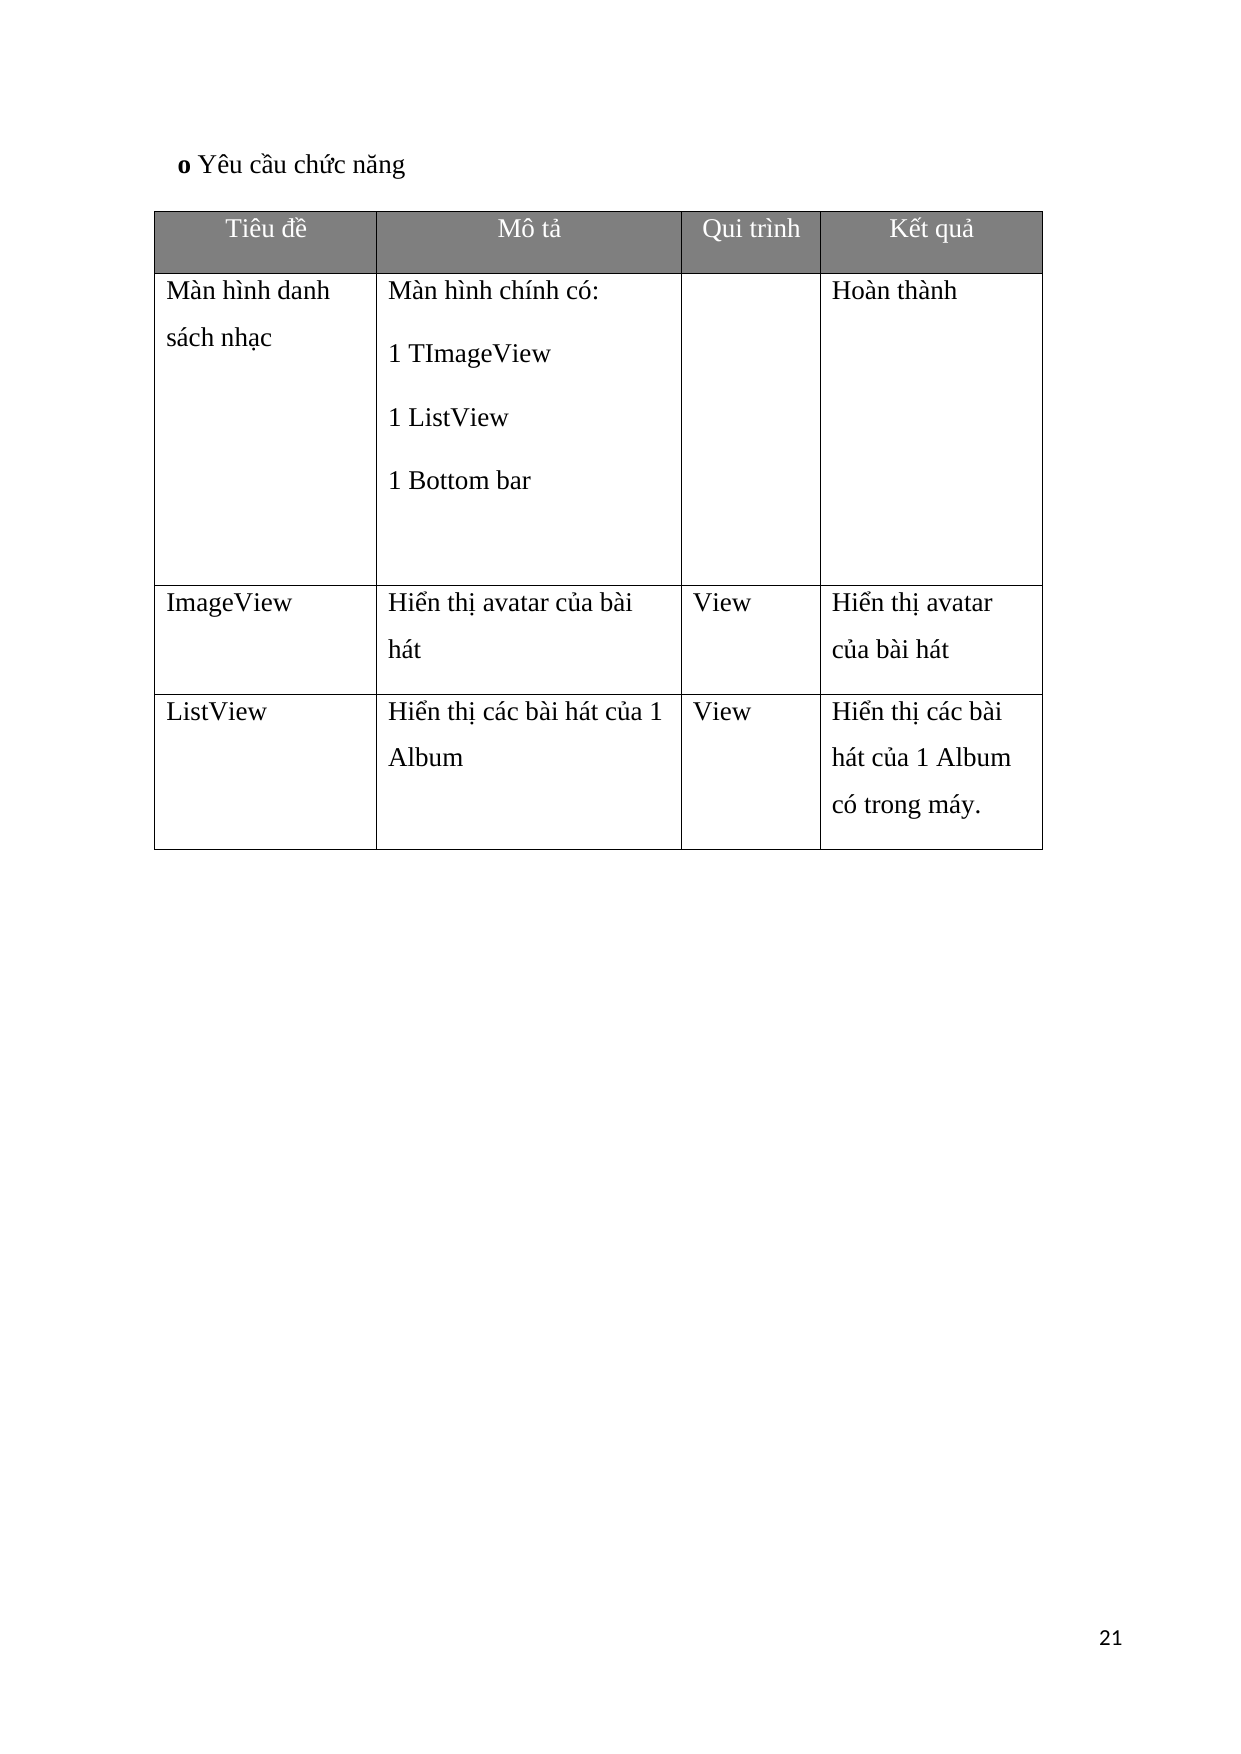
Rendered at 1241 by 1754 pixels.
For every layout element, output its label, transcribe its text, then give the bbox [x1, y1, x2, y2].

table_cell Hiển thị các bài hát của 1 Album có trong máy. [821, 695, 1042, 849]
table_cell Hiển thị các bài hát của 1 Album [377, 695, 681, 849]
table_cell Hoàn thành [821, 274, 1042, 585]
table_cell ListView [155, 695, 376, 849]
text o Yêu cầu chức năng [177, 148, 1122, 179]
table_cell View [682, 586, 820, 694]
table_header Tiêu đề [155, 212, 376, 273]
table_cell Hiển thị avatar của bài hát [377, 586, 681, 694]
table_cell View [682, 695, 820, 849]
table_cell Màn hình chính có: 1 TImageView 1 ListView 1 Bottom bar [377, 274, 681, 585]
table_cell Màn hình danh sách nhạc [155, 274, 376, 585]
table_header Kết quả [821, 212, 1042, 273]
table_header Qui trình [682, 212, 820, 273]
table_cell Hiển thị avatar của bài hát [821, 586, 1042, 694]
table_cell [682, 274, 820, 585]
table_cell ImageView [155, 586, 376, 694]
table_header Mô tả [377, 212, 681, 273]
